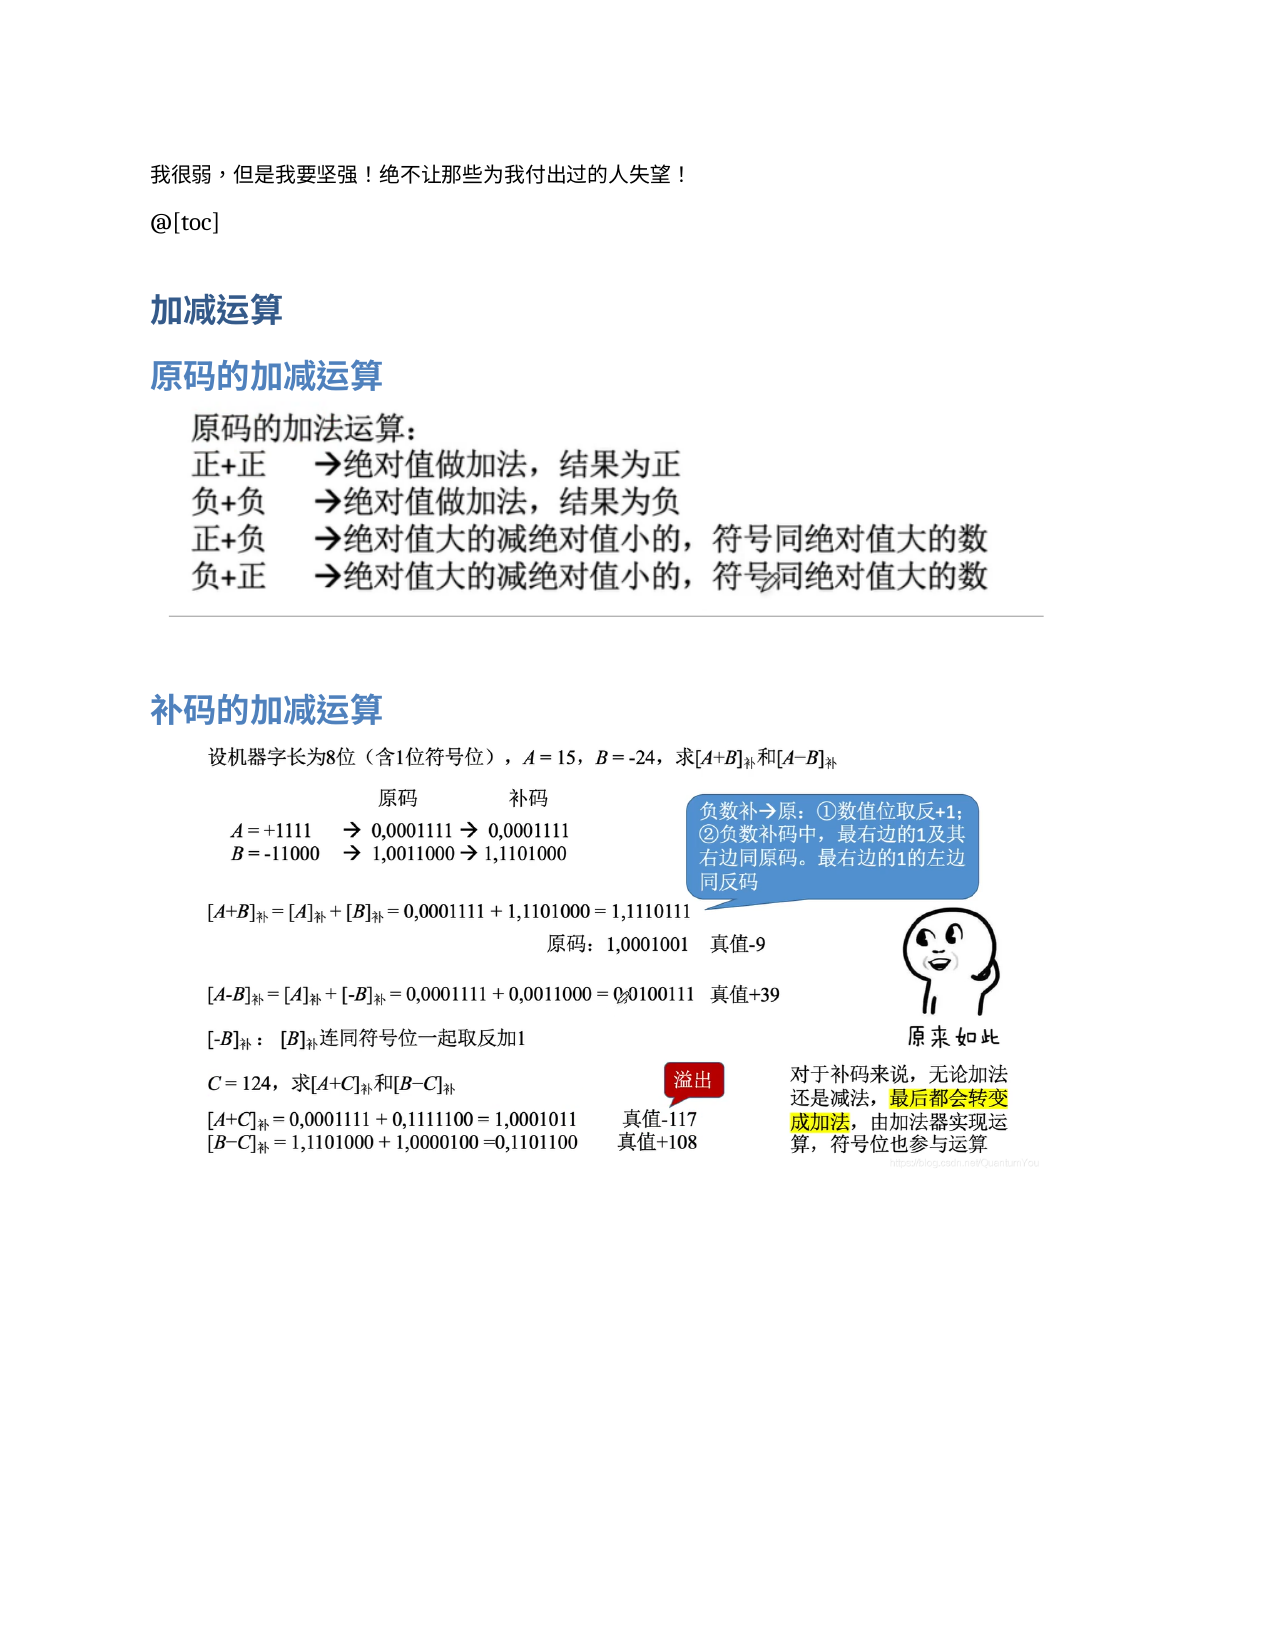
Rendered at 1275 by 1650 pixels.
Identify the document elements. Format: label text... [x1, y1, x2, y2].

picture [168, 398, 1044, 617]
subtitle 加减运算 [150, 286, 1125, 332]
subtitle 原码的加减运算 [150, 353, 1125, 398]
text @[toc] [150, 208, 1125, 236]
subtitle 补码的加减运算 [150, 687, 1125, 732]
picture [168, 732, 1044, 1174]
text 我很弱，但是我要坚强！绝不让那些为我付出过的人失望！ [150, 160, 1125, 189]
